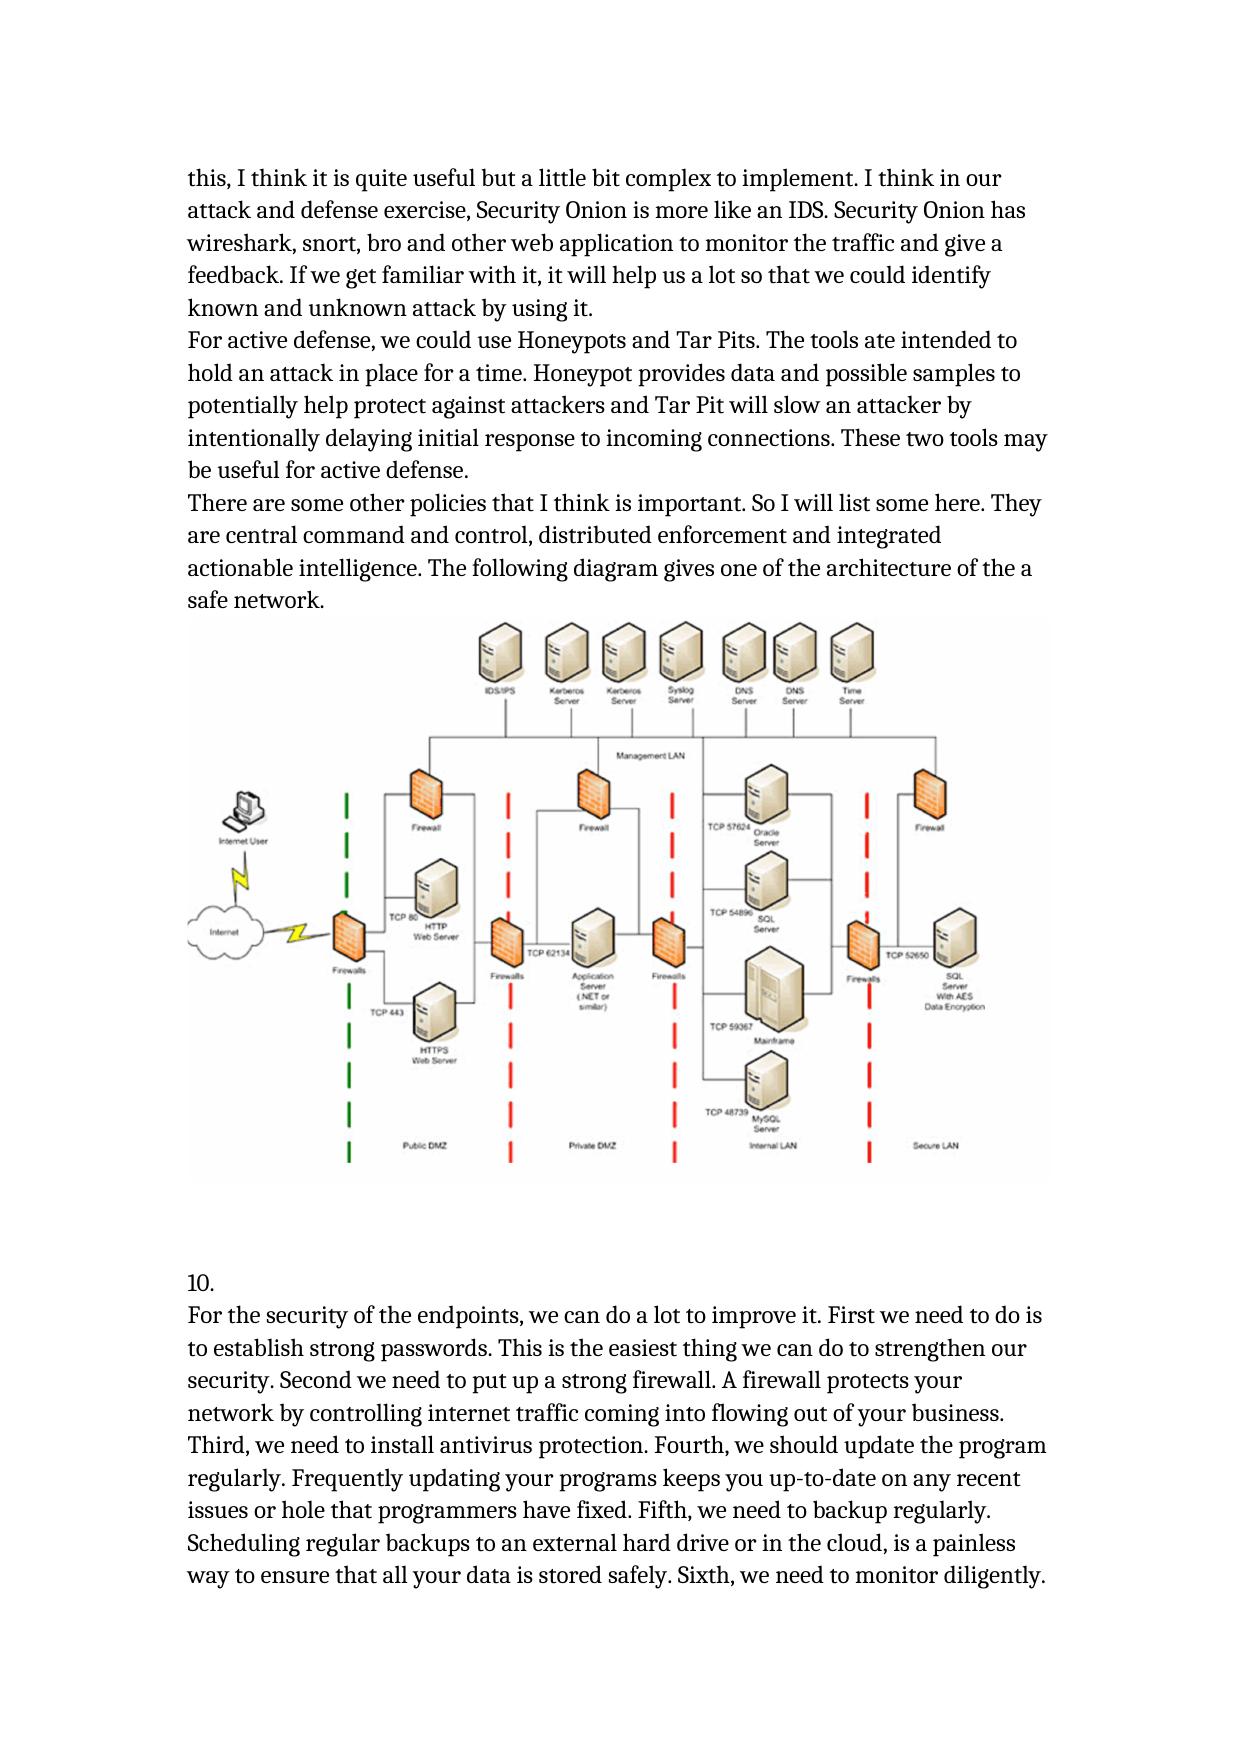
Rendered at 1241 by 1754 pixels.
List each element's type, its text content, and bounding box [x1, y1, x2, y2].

text 10. [187, 1267, 1053, 1299]
text For active defense, we could use Honeypots and Tar Pits. The tools ate intended to hold an attack in place for a time. Honeypot provides data and possible samples to potentially help protect against attackers and Tar Pit will slow an attacker by intentionally delaying initial response to incoming connections. These two tools may be useful for active defense. [187, 324, 1053, 487]
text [187, 162, 1053, 324]
picture [187, 617, 1053, 1182]
text There are some other policies that I think is important. So I will list some here. They are central command and control, distributed enforcement and integrated actionable intelligence. The following diagram gives one of the architecture of the a safe network. [187, 487, 1053, 617]
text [187, 1299, 1053, 1592]
